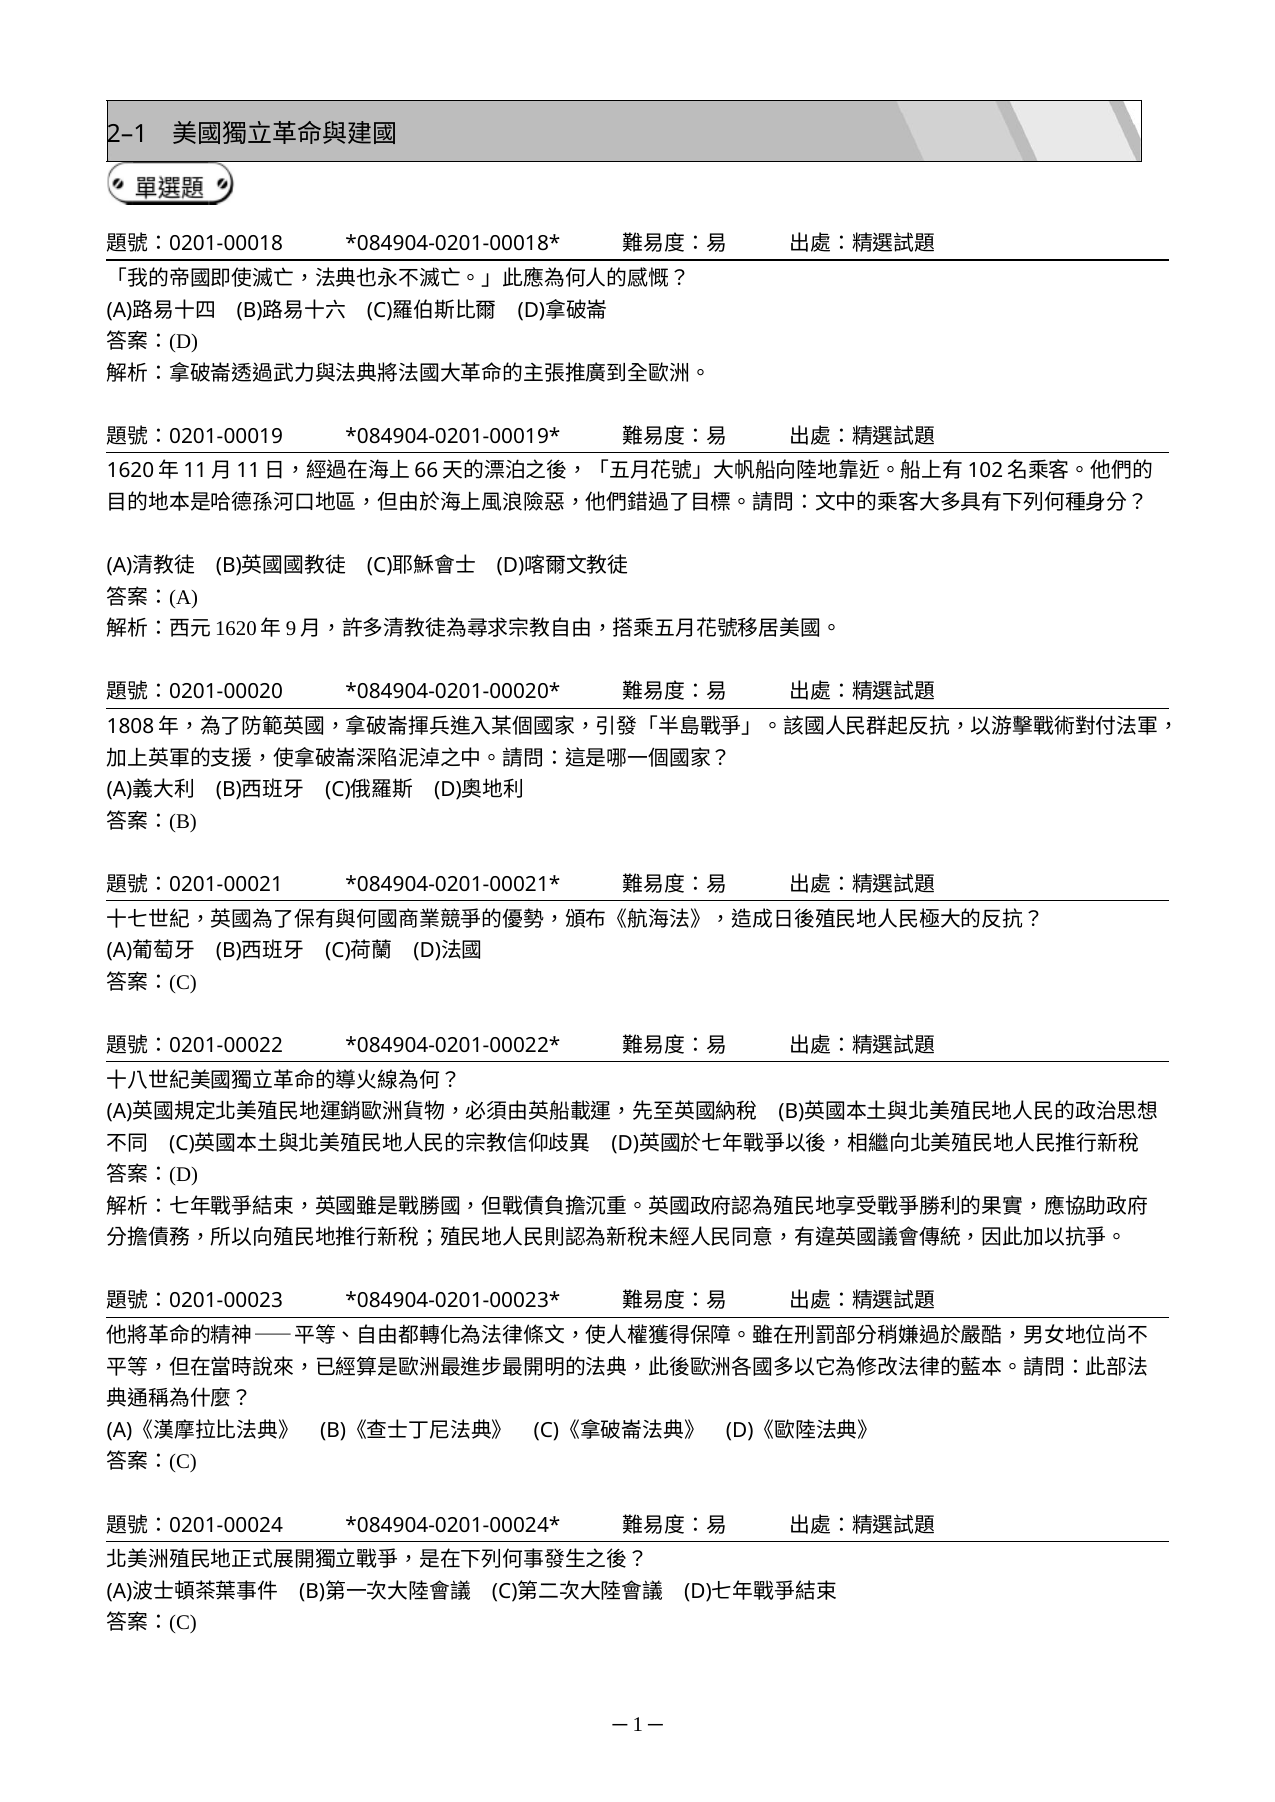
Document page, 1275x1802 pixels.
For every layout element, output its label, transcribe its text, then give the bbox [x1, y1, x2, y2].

text 「我的帝國即使滅亡，法典也永不滅亡。」此應為何人的感慨？ (A)路易十四 (B)路易十六 (C)羅伯斯比爾 (D)拿破崙 [106, 261, 1169, 324]
text 十七世紀，英國為了保有與何國商業競爭的優勢，頒布《航海法》，造成日後殖民地人民極大的反抗？ (A)葡萄牙 (B)西班牙 (C)荷蘭 (D)法國 [106, 901, 1169, 964]
text 答案：(A) [106, 579, 1169, 611]
text 答案：(C) [106, 964, 1169, 996]
text 解析：拿破崙透過武力與法典將法國大革命的主張推廣到全歐洲。 [106, 355, 1169, 387]
text 題號：0201-00023 *084904-0201-00023* 難易度：易 出處：精選試題 [106, 1283, 1169, 1317]
text 1620年11月11日，經過在海上66天的漂泊之後，「五月花號」大帆船向陸地靠近。船上有102名乘客。他們的目的地本是哈德孫河口地區，但由於海上風浪險惡，他們錯過了目標。請問：文中的乘客大多具有下列何種身分？ (A)清教徒 (B)英國國教徒 (C)耶穌會士 (D)喀爾文教徒 [106, 453, 1169, 579]
text 1808年，為了防範英國，拿破崙揮兵進入某個國家，引發「半島戰爭」。該國人民群起反抗，以游擊戰術對付法軍，加上英軍的支援，使拿破崙深陷泥淖之中。請問：這是哪一個國家？ (A)義大利 (B)西班牙 (C)俄羅斯 (D)奧地利 [106, 709, 1169, 803]
text 答案：(C) [106, 1444, 1169, 1476]
text 答案：(B) [106, 803, 1169, 835]
text 題號：0201-00024 *084904-0201-00024* 難易度：易 出處：精選試題 [106, 1507, 1169, 1541]
text 答案：(D) [106, 324, 1169, 355]
text 題號：0201-00018 *084904-0201-00018* 難易度：易 出處：精選試題 [106, 226, 1169, 259]
text 2–1 美國獨立革命與建國 [106, 100, 1169, 163]
text 題號：0201-00019 *084904-0201-00019* 難易度：易 出處：精選試題 [106, 418, 1169, 452]
text 他將革命的精神—平等、自由都轉化為法律條文，使人權獲得保障。雖在刑罰部分稍嫌過於嚴酷，男女地位尚不平等，但在當時說來，已經算是歐洲最進步最開明的法典，此後歐洲各國多以它為修改法律的藍本。請問：此部法典通稱為什麼？ (A)《漢摩拉比法典》 (B)《查士丁尼法典》 (C)《拿破崙法典》 (D)《歐陸法典》 [106, 1318, 1169, 1444]
text 北美洲殖民地正式展開獨立戰爭，是在下列何事發生之後？ (A)波士頓茶葉事件 (B)第一次大陸會議 (C)第二次大陸會議 (D)七年戰爭結束 [106, 1542, 1169, 1605]
text 答案：(C) [106, 1605, 1169, 1637]
text 十八世紀美國獨立革命的導火線為何？ (A)英國規定北美殖民地運銷歐洲貨物，必須由英船載運，先至英國納稅 (B)英國本土與北美殖民地人民的政治思想不同 (C)英國本土與北美殖民地人民的宗教信仰歧異 (D)英國於七年戰爭以後，相繼向北美殖民地人民推行新稅 [106, 1062, 1169, 1157]
text 解析：西元1620年9月，許多清教徒為尋求宗教自由，搭乘五月花號移居美國。 [106, 611, 1169, 642]
text 答案：(D) [106, 1157, 1169, 1188]
text 題號：0201-00021 *084904-0201-00021* 難易度：易 出處：精選試題 [106, 867, 1169, 900]
text 題號：0201-00022 *084904-0201-00022* 難易度：易 出處：精選試題 [106, 1027, 1169, 1061]
text 題號：0201-00020 *084904-0201-00020* 難易度：易 出處：精選試題 [106, 674, 1169, 708]
text 解析：七年戰爭結束，英國雖是戰勝國，但戰債負擔沉重。英國政府認為殖民地享受戰爭勝利的果實，應協助政府分擔債務，所以向殖民地推行新稅；殖民地人民則認為新稅未經人民同意，有違英國議會傳統，因此加以抗爭。 [106, 1188, 1169, 1252]
